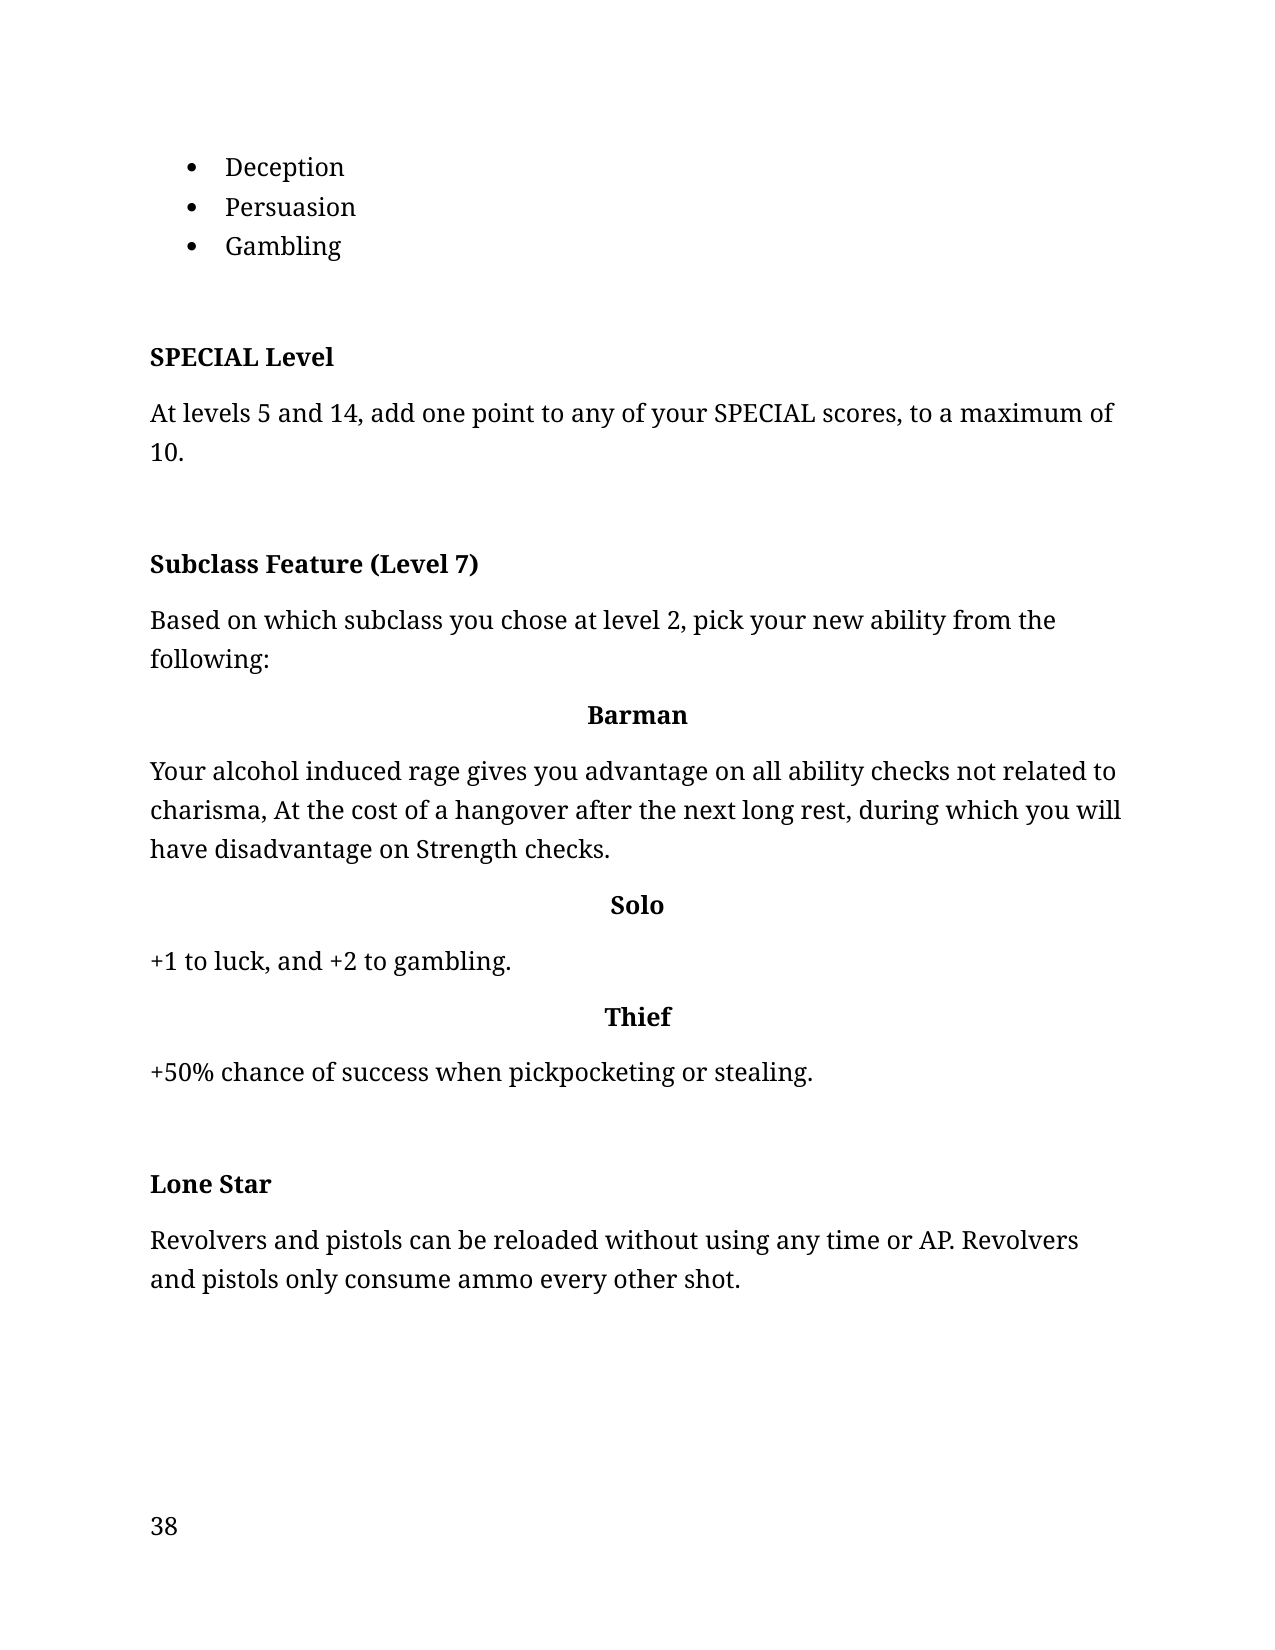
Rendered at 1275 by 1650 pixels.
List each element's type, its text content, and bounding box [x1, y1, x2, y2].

text Based on which subclass you chose at level 2, pick your new ability from the following: [150, 602, 1125, 676]
list Persuasion [187, 189, 1125, 223]
text Barman [150, 697, 1125, 732]
text Solo [150, 887, 1125, 922]
text At levels 5 and 14, add one point to any of your SPECIAL scores, to a maximum of 10. [150, 396, 1125, 469]
text +50% chance of success when pickpocketing or stealing. [150, 1055, 1125, 1089]
text Lone Star [150, 1167, 1125, 1201]
text Revolvers and pistols can be reloaded without using any time or AP. Revolvers and pistols only consume ammo every other shot. [150, 1222, 1125, 1296]
text Your alcohol induced rage gives you advantage on all ability checks not related to charisma, At the cost of a hangover after the next long rest, during which you will have disadvantage on Strength checks. [150, 753, 1125, 866]
text +1 to luck, and +2 to gambling. [150, 943, 1125, 977]
list Gambling [187, 228, 1125, 262]
text Thief [150, 999, 1125, 1033]
list Deception [187, 150, 1125, 184]
text Subclass Feature (Level 7) [150, 547, 1125, 581]
text SPECIAL Level [150, 340, 1125, 374]
